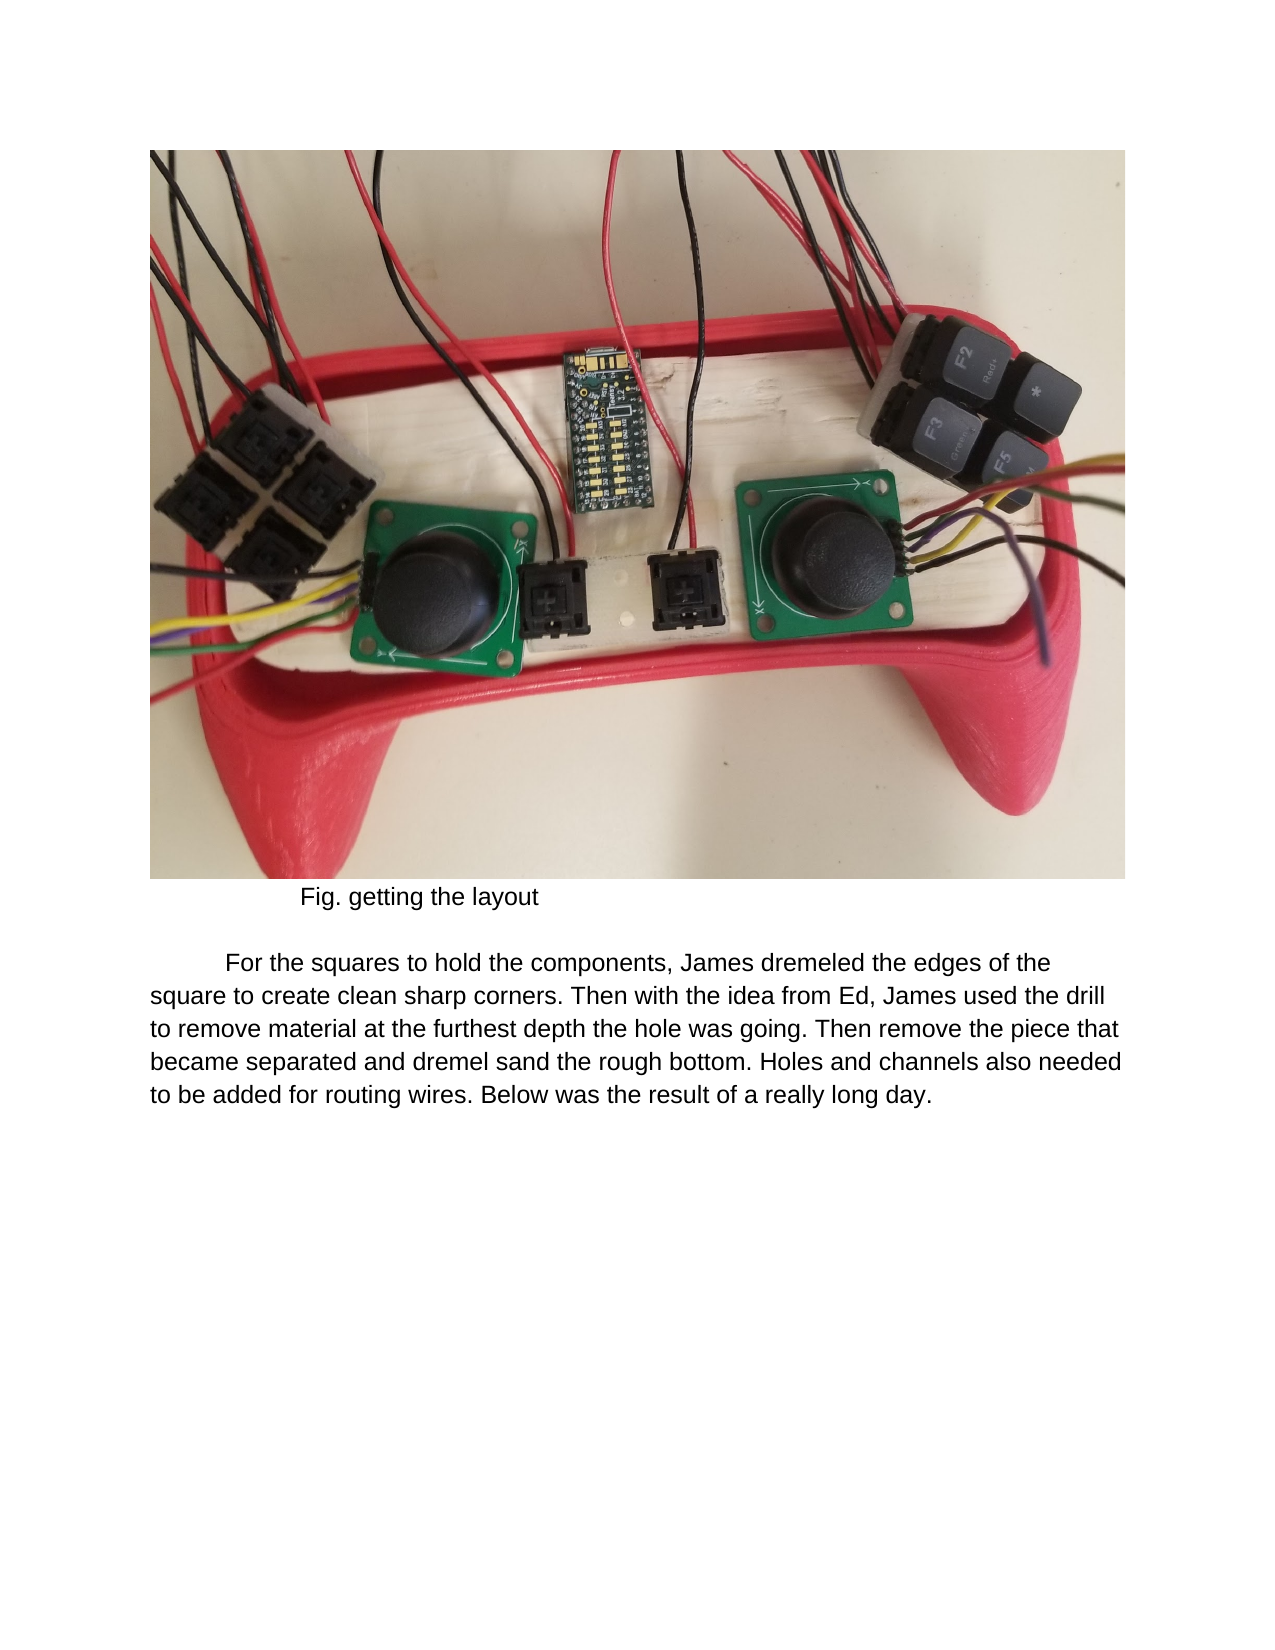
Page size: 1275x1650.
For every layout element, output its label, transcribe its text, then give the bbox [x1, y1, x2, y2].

text For the squares to hold the components, James dremeled the edges of the square to create clean sharp corners. Then with the idea from Ed, James used the drill to remove material at the furthest depth the hole was going. Then remove the piece that became separated and dremel sand the rough bottom. Holes and channels also needed to be added for routing wires. Below was the result of a really long day. [150, 948, 1125, 1109]
text Fig. getting the layout [225, 882, 1125, 911]
picture [150, 150, 1125, 879]
